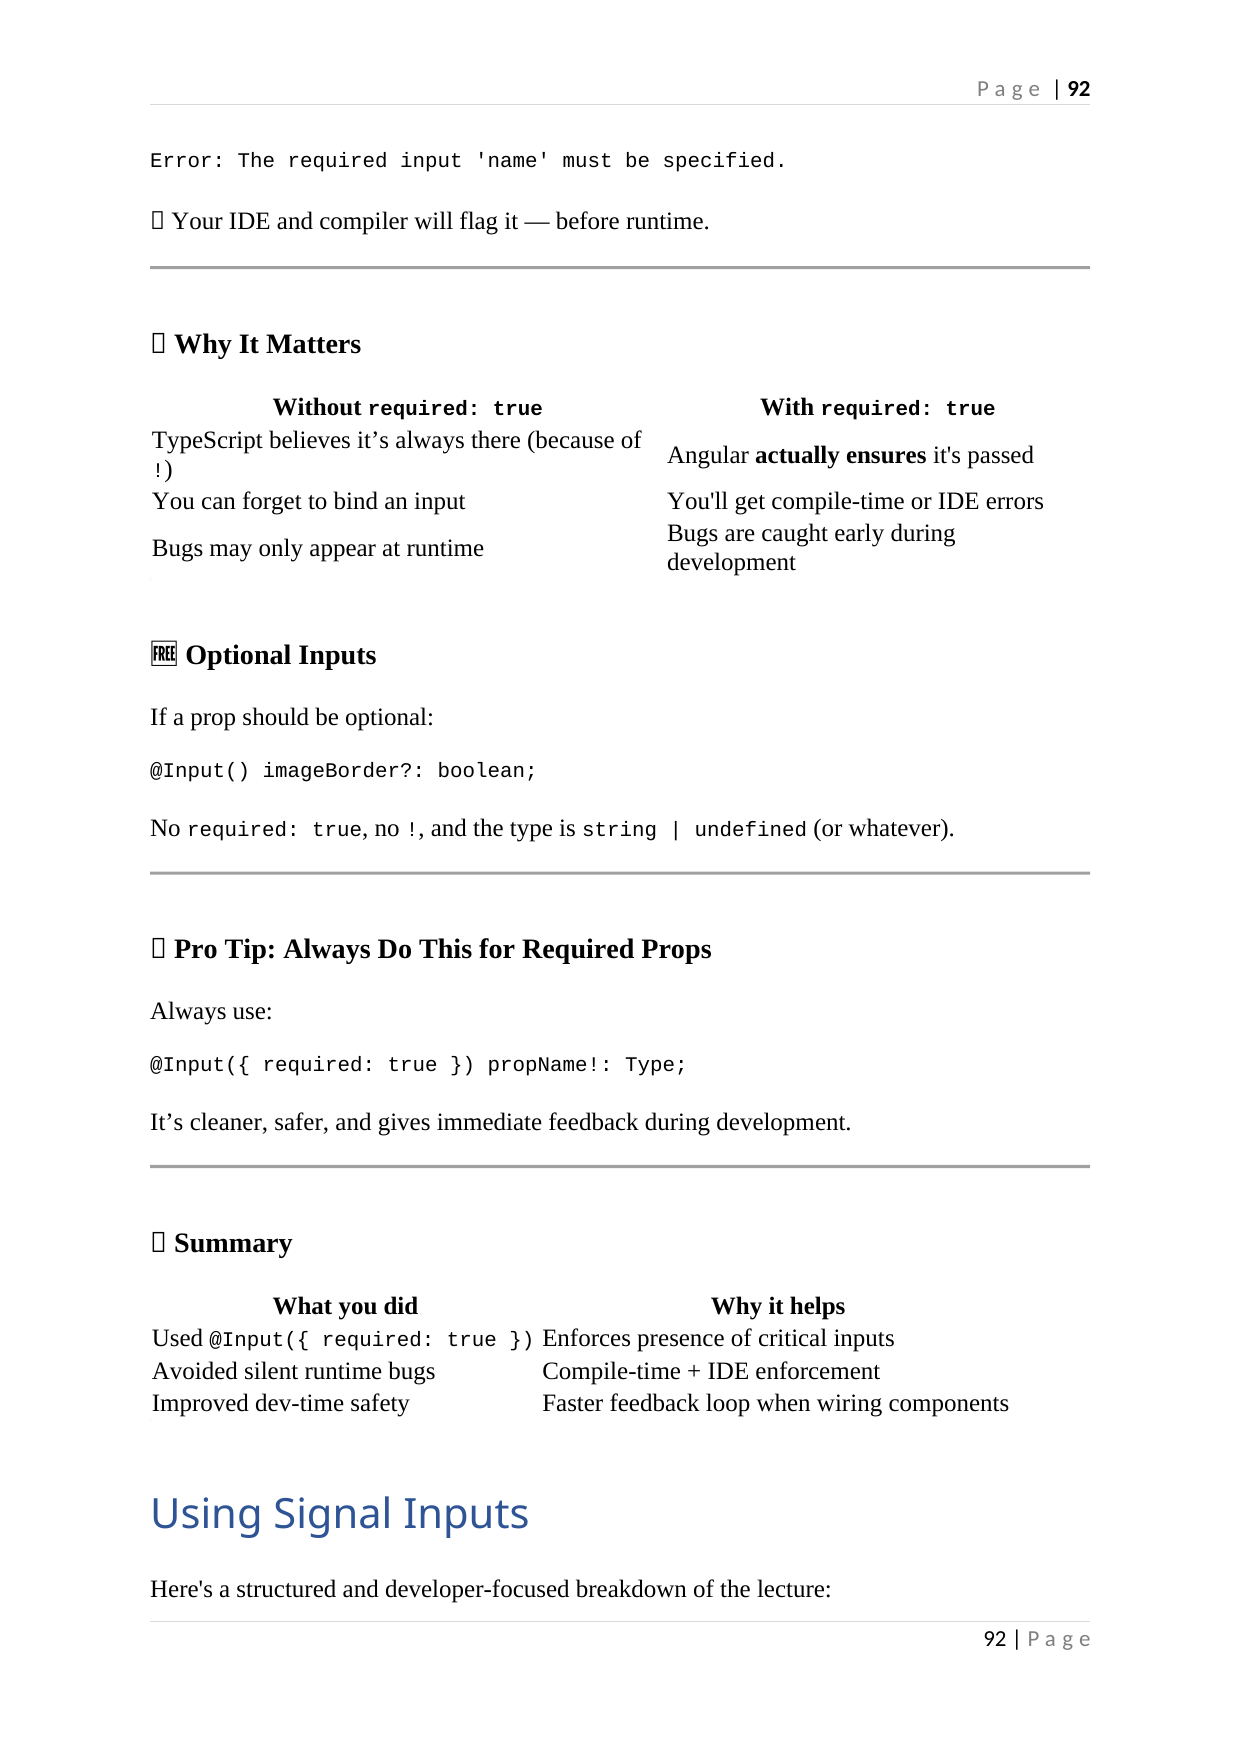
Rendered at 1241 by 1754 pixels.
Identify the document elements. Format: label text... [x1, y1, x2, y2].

table_cell You can forget to bind an input [150, 485, 665, 517]
text Error: The required input 'name' must be specified. [150, 150, 1090, 174]
table_header What you did [150, 1290, 540, 1321]
table_cell Enforces presence of critical inputs [540, 1321, 1016, 1354]
text Here's a structured and developer-focused breakdown of the lecture: [150, 1574, 1090, 1603]
text Always use: [150, 996, 1090, 1025]
table_header Without required: true [150, 391, 665, 423]
table_cell Faster feedback loop when wiring components [540, 1386, 1016, 1418]
text 🧠 Summary [150, 1222, 1090, 1260]
text 🆓 Optional Inputs [150, 634, 1090, 673]
text 🧪 Pro Tip: Always Do This for Required Props [150, 929, 1090, 967]
text @Input() imageBorder?: boolean; [150, 760, 1090, 784]
table_header Why it helps [540, 1290, 1016, 1321]
table_header With required: true [665, 391, 1090, 423]
text No required: true, no !, and the type is string | undefined (or whatever). [150, 813, 1090, 842]
text 💡 Why It Matters [150, 323, 1090, 362]
text @Input({ required: true }) propName!: Type; [150, 1054, 1090, 1078]
table_cell Used @Input({ required: true }) [150, 1321, 540, 1354]
text If a prop should be optional: [150, 702, 1090, 731]
table_cell Bugs may only appear at runtime [150, 517, 665, 577]
table_cell Avoided silent runtime bugs [150, 1354, 540, 1386]
table_cell Improved dev-time safety [150, 1386, 540, 1418]
table_cell Bugs are caught early during development [665, 517, 1090, 577]
table_cell Compile-time + IDE enforcement [540, 1354, 1016, 1386]
table_cell You'll get compile-time or IDE errors [665, 485, 1090, 517]
text It’s cleaner, safer, and gives immediate feedback during development. [150, 1107, 1090, 1136]
subtitle Using Signal Inputs [150, 1483, 1090, 1540]
table_cell TypeScript believes it’s always there (because of !) [150, 424, 665, 485]
table_cell Angular actually ensures it's passed [665, 424, 1090, 485]
text ✅ Your IDE and compiler will flag it — before runtime. [150, 203, 1090, 237]
